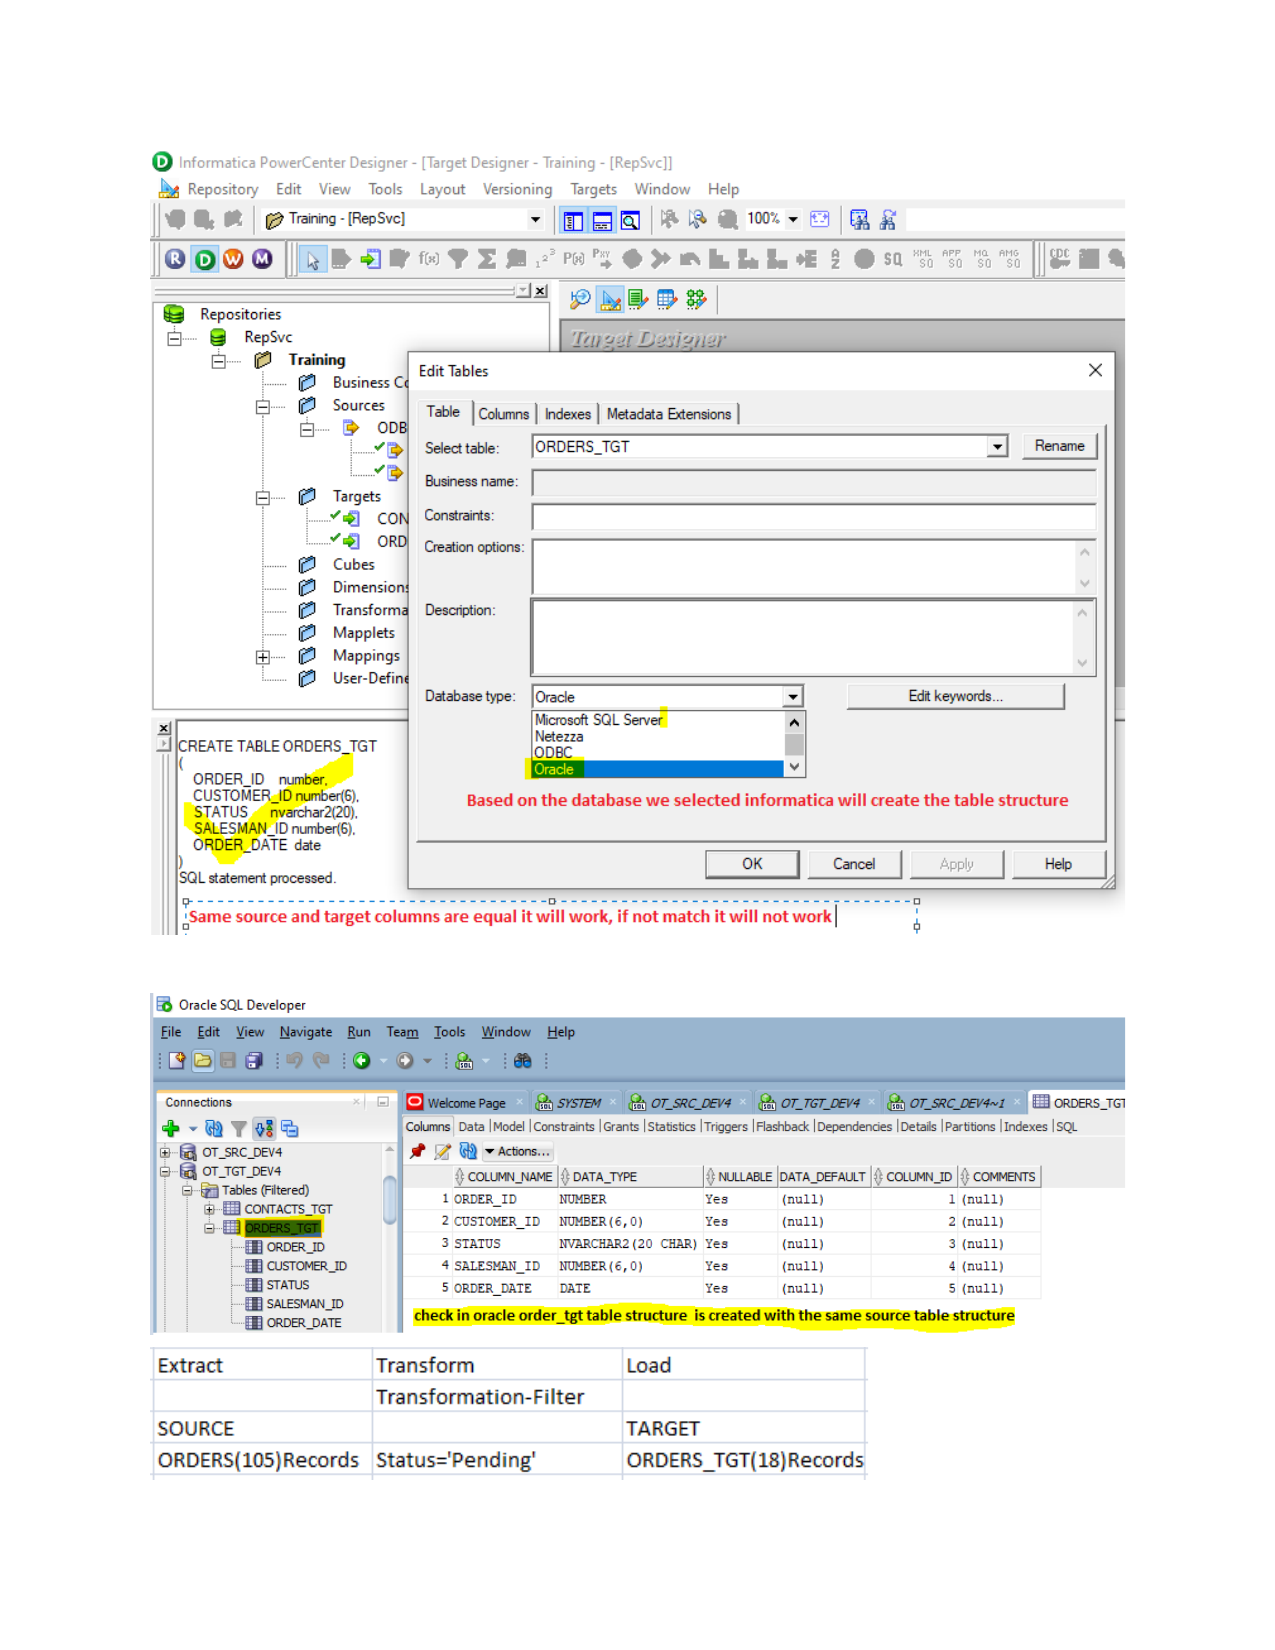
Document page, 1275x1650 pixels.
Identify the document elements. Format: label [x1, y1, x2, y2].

picture [150, 993, 1125, 1335]
picture [150, 1347, 869, 1480]
picture [150, 150, 1125, 935]
